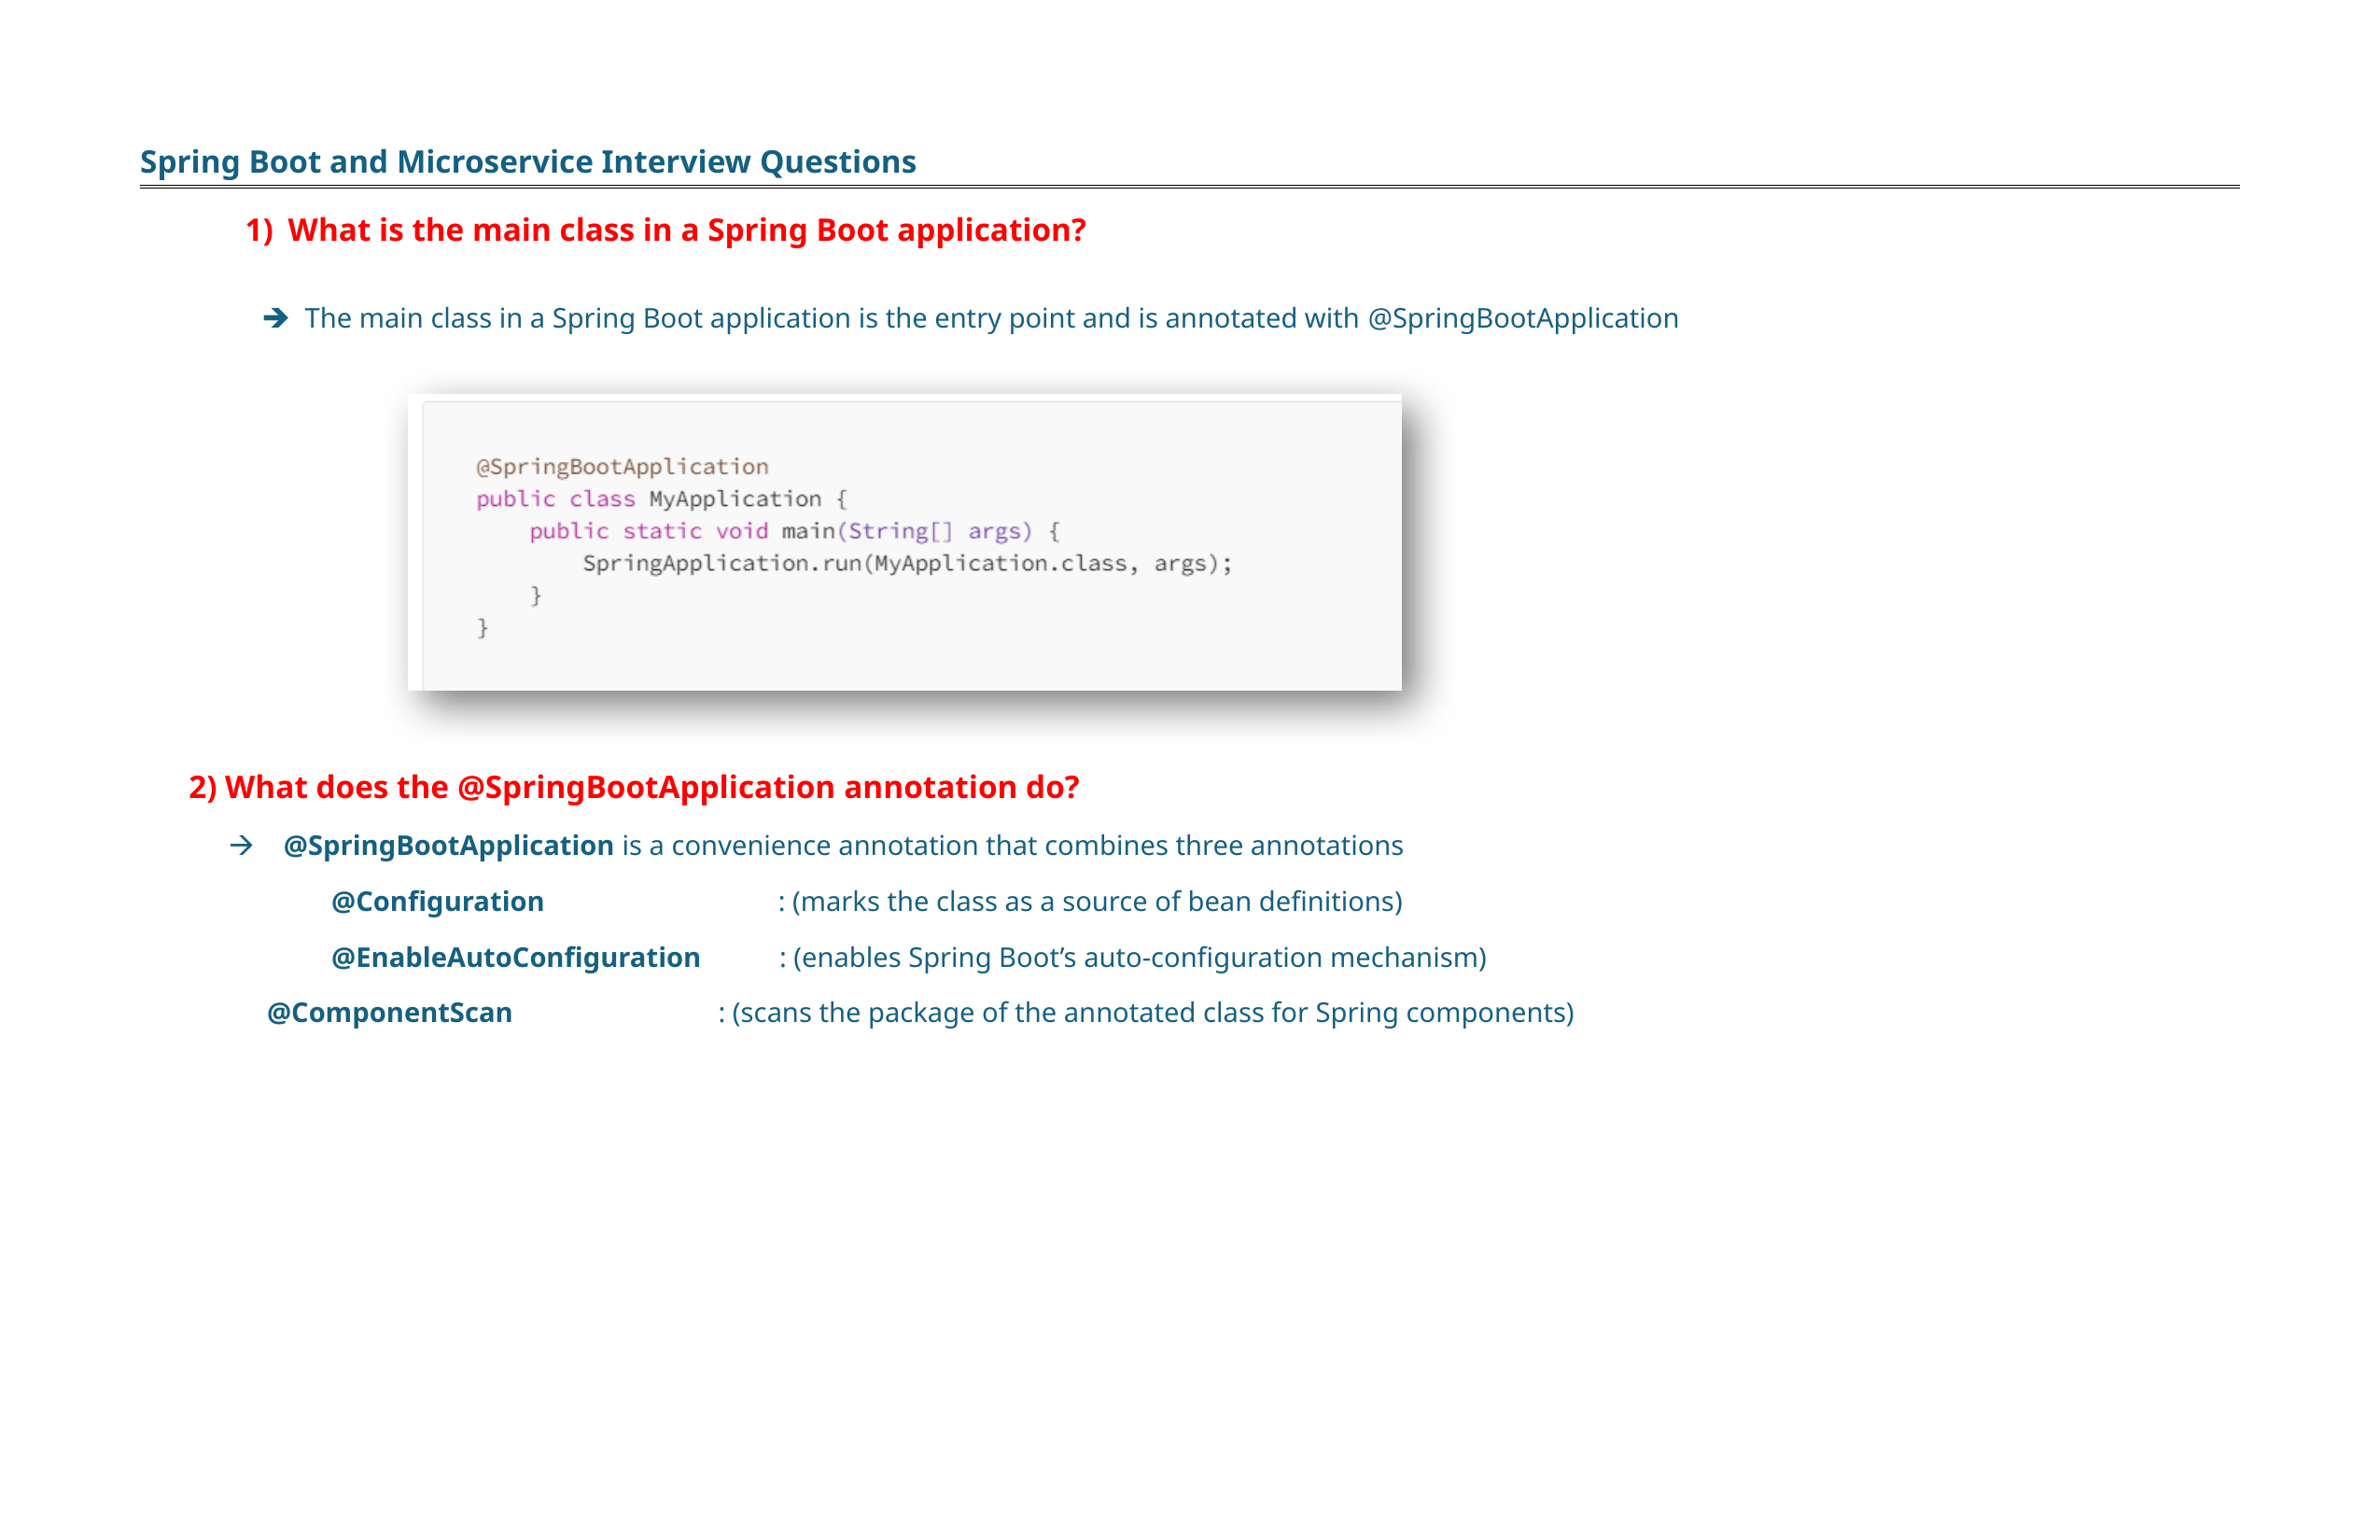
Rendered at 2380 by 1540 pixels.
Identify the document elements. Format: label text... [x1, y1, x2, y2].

picture [408, 394, 1402, 691]
text @EnableAutoConfiguration : (enables Spring Boot’s auto-configuration mechanism) [140, 938, 2240, 974]
text 2) What does the @SpringBootApplication annotation do? [140, 765, 2240, 807]
text @Configuration : (marks the class as a source of bean definitions) [140, 882, 2240, 919]
list What is the main class in a Spring Boot application? [245, 207, 2240, 250]
text Spring Boot and Microservice Interview Questions [140, 140, 2240, 185]
text @SpringBootApplication is a convenience annotation that combines three annotations [140, 826, 2240, 863]
list The main class in a Spring Boot application is the entry point and is annotated with @SpringBootApplication [261, 299, 2240, 336]
text @ComponentScan : (scans the package of the annotated class for Spring components) [140, 993, 2240, 1030]
